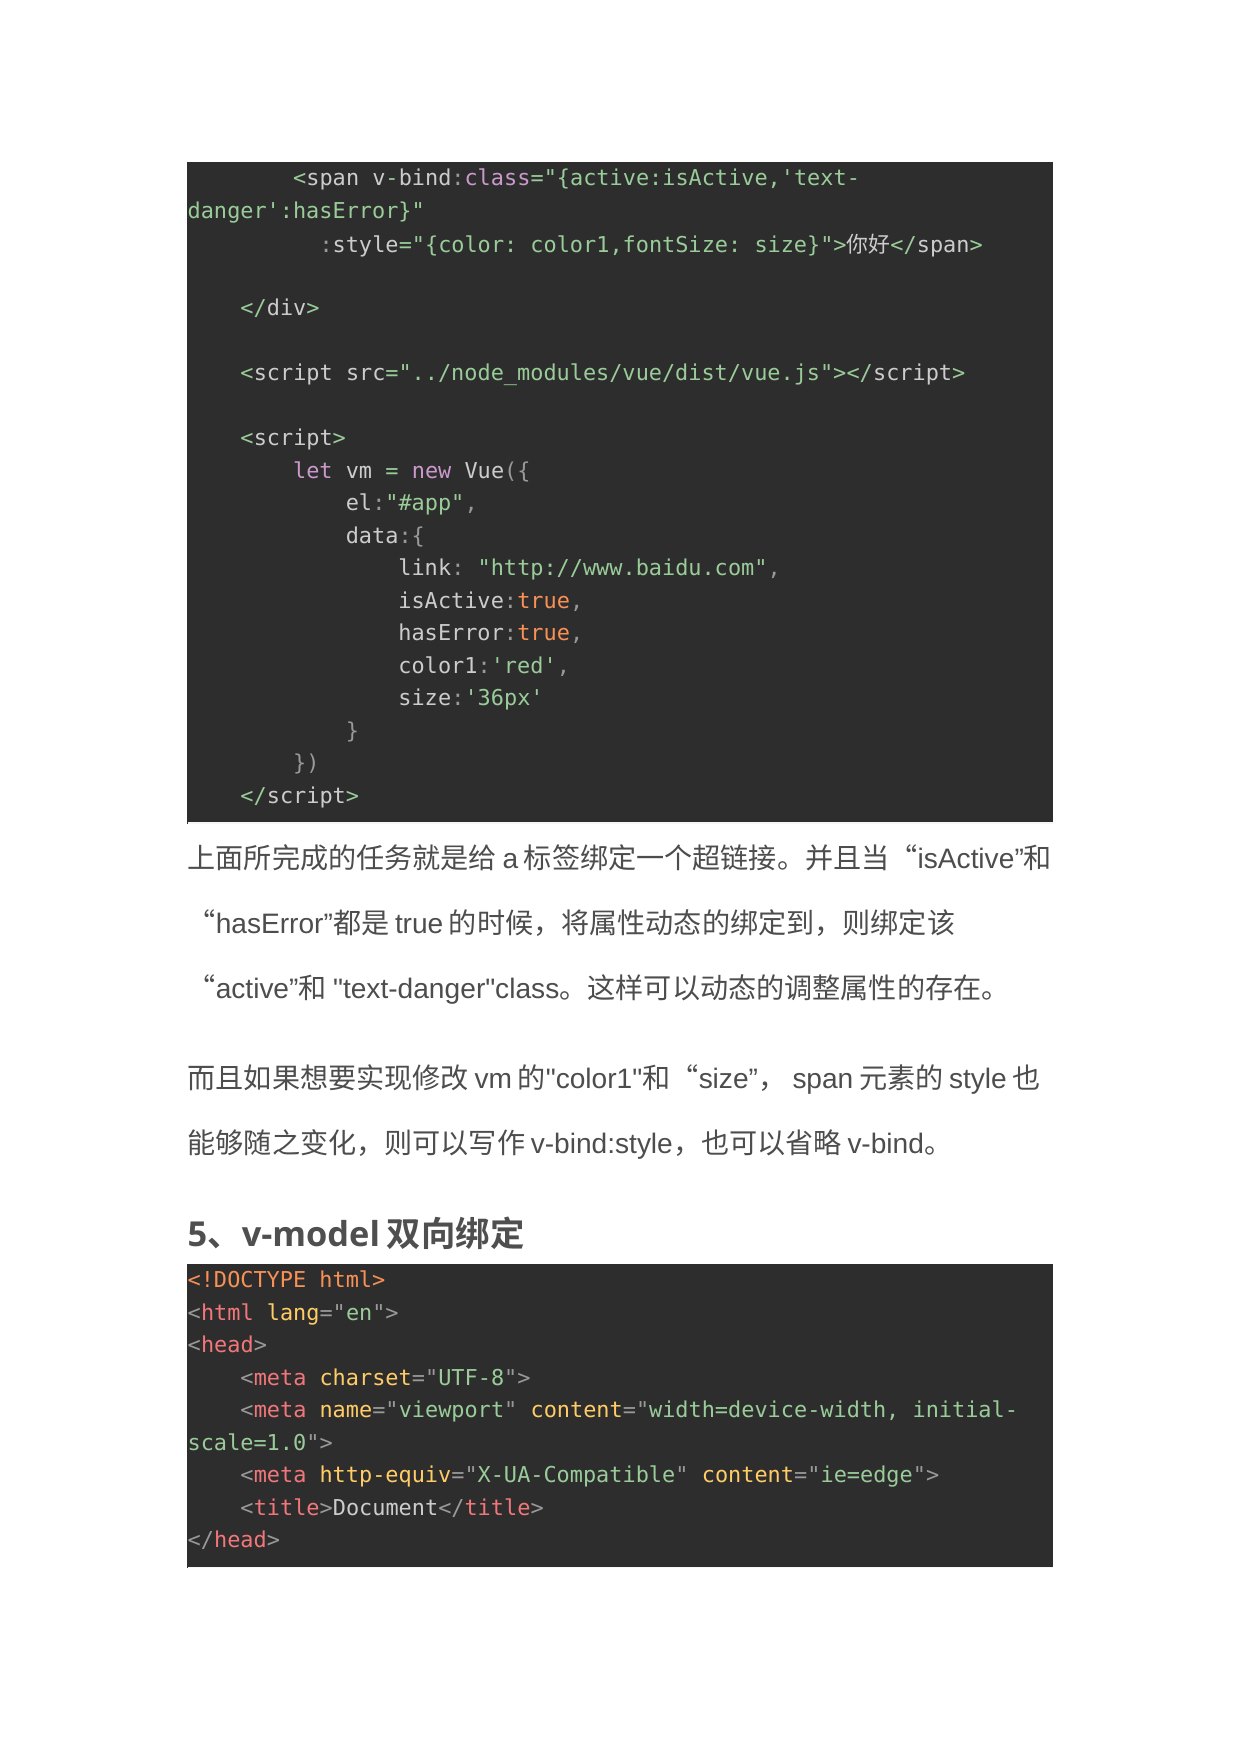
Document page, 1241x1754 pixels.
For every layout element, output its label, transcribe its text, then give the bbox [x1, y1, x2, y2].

text <script> [187, 422, 1053, 454]
text <meta http-equiv="X-UA-Compatible" content="ie=edge"> [187, 1459, 1053, 1491]
text <!DOCTYPE html> [187, 1264, 1053, 1296]
text hasError:true, [187, 617, 1053, 649]
text </head> [187, 1524, 1053, 1568]
text } [187, 714, 1053, 747]
text 而且如果想要实现修改vm的"color1"和“size”， span元素的style也能够随之变化，则可以写作v-bind:style，也可以省略v-bind。 [187, 1044, 1053, 1174]
text }) [187, 747, 1053, 779]
text <meta name="viewport" content="width=device-width, initial-scale=1.0"> [187, 1394, 1053, 1459]
text let vm = new Vue({ [187, 454, 1053, 487]
text <script src="../node_modules/vue/dist/vue.js"></script> [187, 357, 1053, 389]
text link: "http://www.baidu.com", [187, 552, 1053, 584]
text 上面所完成的任务就是给a标签绑定一个超链接。并且当“isActive”和“hasError”都是true的时候，将属性动态的绑定到，则绑定该“active”和 "text-danger"class。这样可以动态的调整属性的存在。 [187, 824, 1053, 1019]
text <head> [187, 1329, 1053, 1361]
text el:"#app", [187, 487, 1053, 519]
text <meta charset="UTF-8"> [187, 1361, 1053, 1394]
text data:{ [187, 519, 1053, 552]
text size:'36px' [187, 682, 1053, 714]
text <span v-bind:class="{active:isActive,'text-danger':hasError}" [187, 162, 1053, 227]
text <html lang="en"> [187, 1296, 1053, 1329]
text isActive:true, [187, 584, 1053, 617]
text <title>Document</title> [187, 1491, 1053, 1524]
text </div> [187, 292, 1053, 324]
text color1:'red', [187, 649, 1053, 682]
text 5、v-model双向绑定 [187, 1199, 1053, 1264]
text </script> [187, 779, 1053, 824]
text :style="{color: color1,fontSize: size}">你好</span> [187, 227, 1053, 259]
